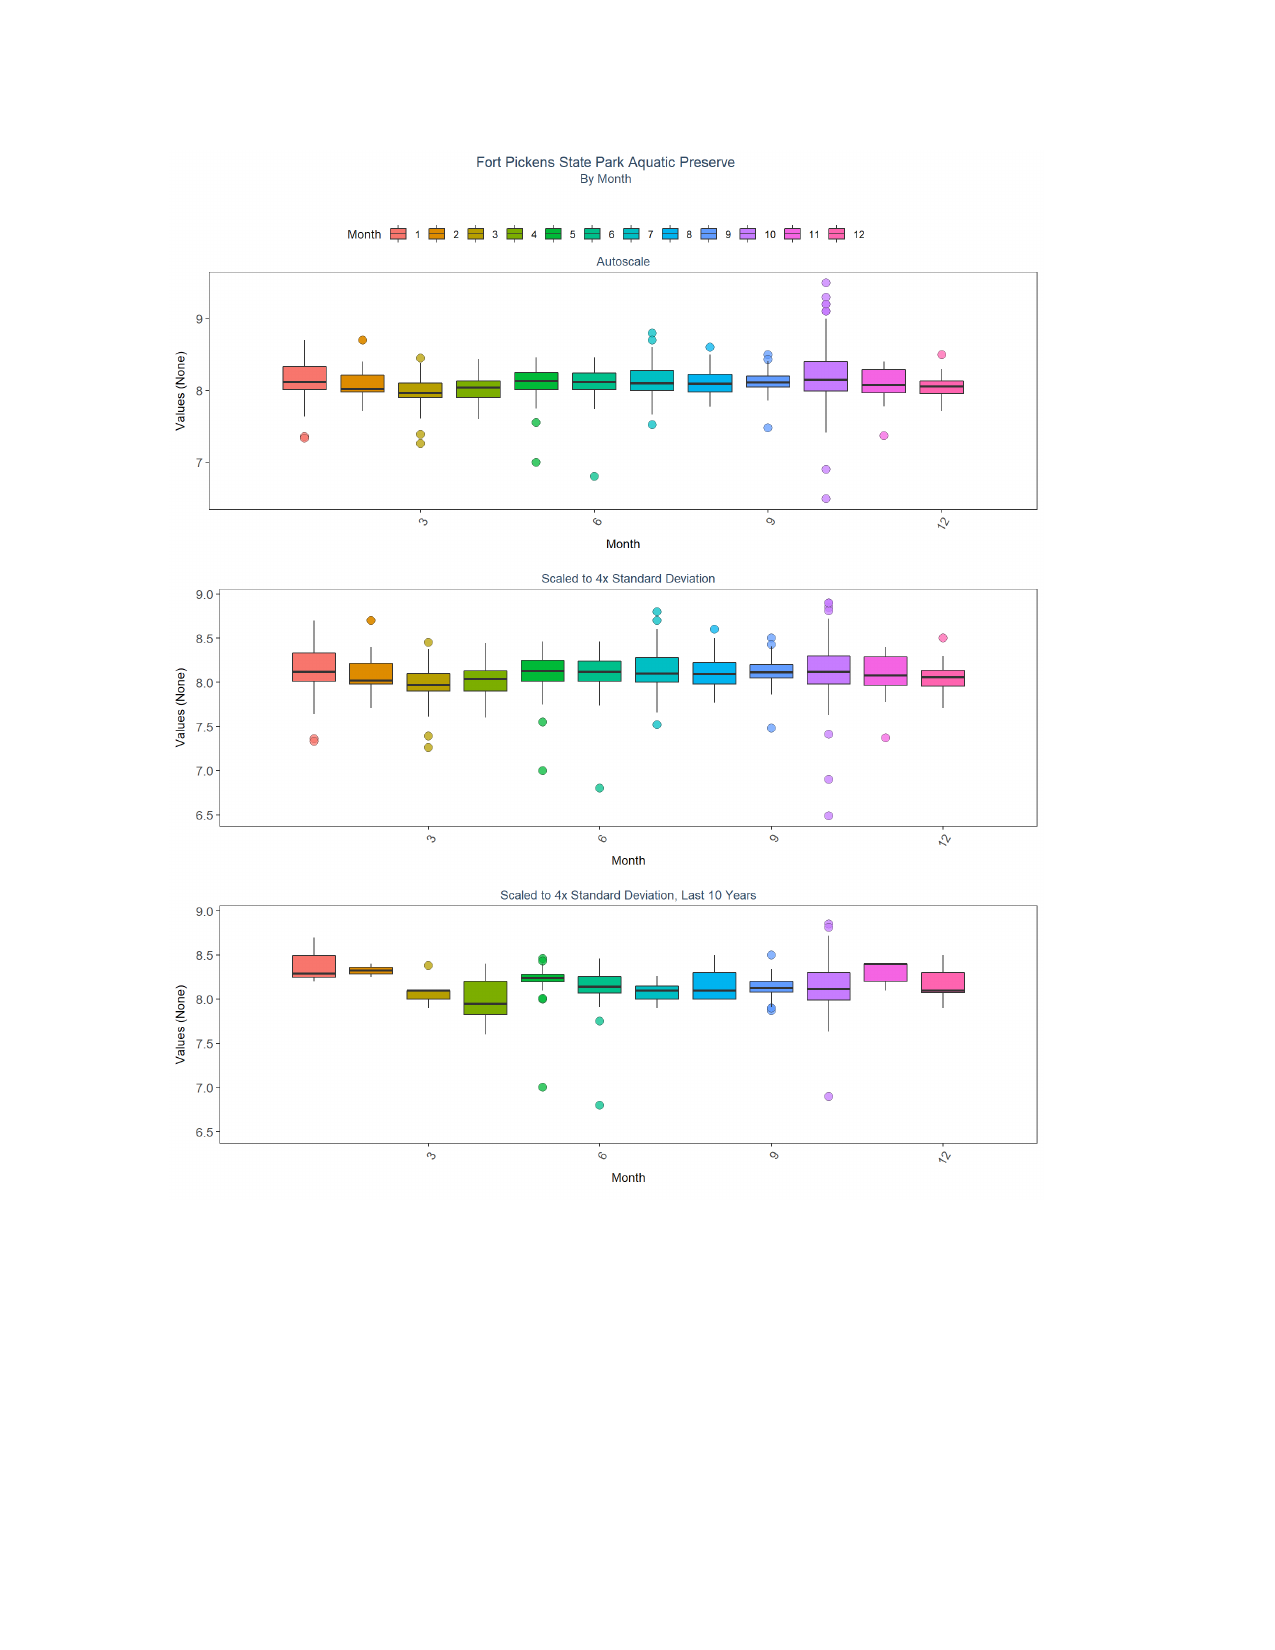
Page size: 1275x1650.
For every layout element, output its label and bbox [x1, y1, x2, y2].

picture [168, 150, 1044, 1200]
